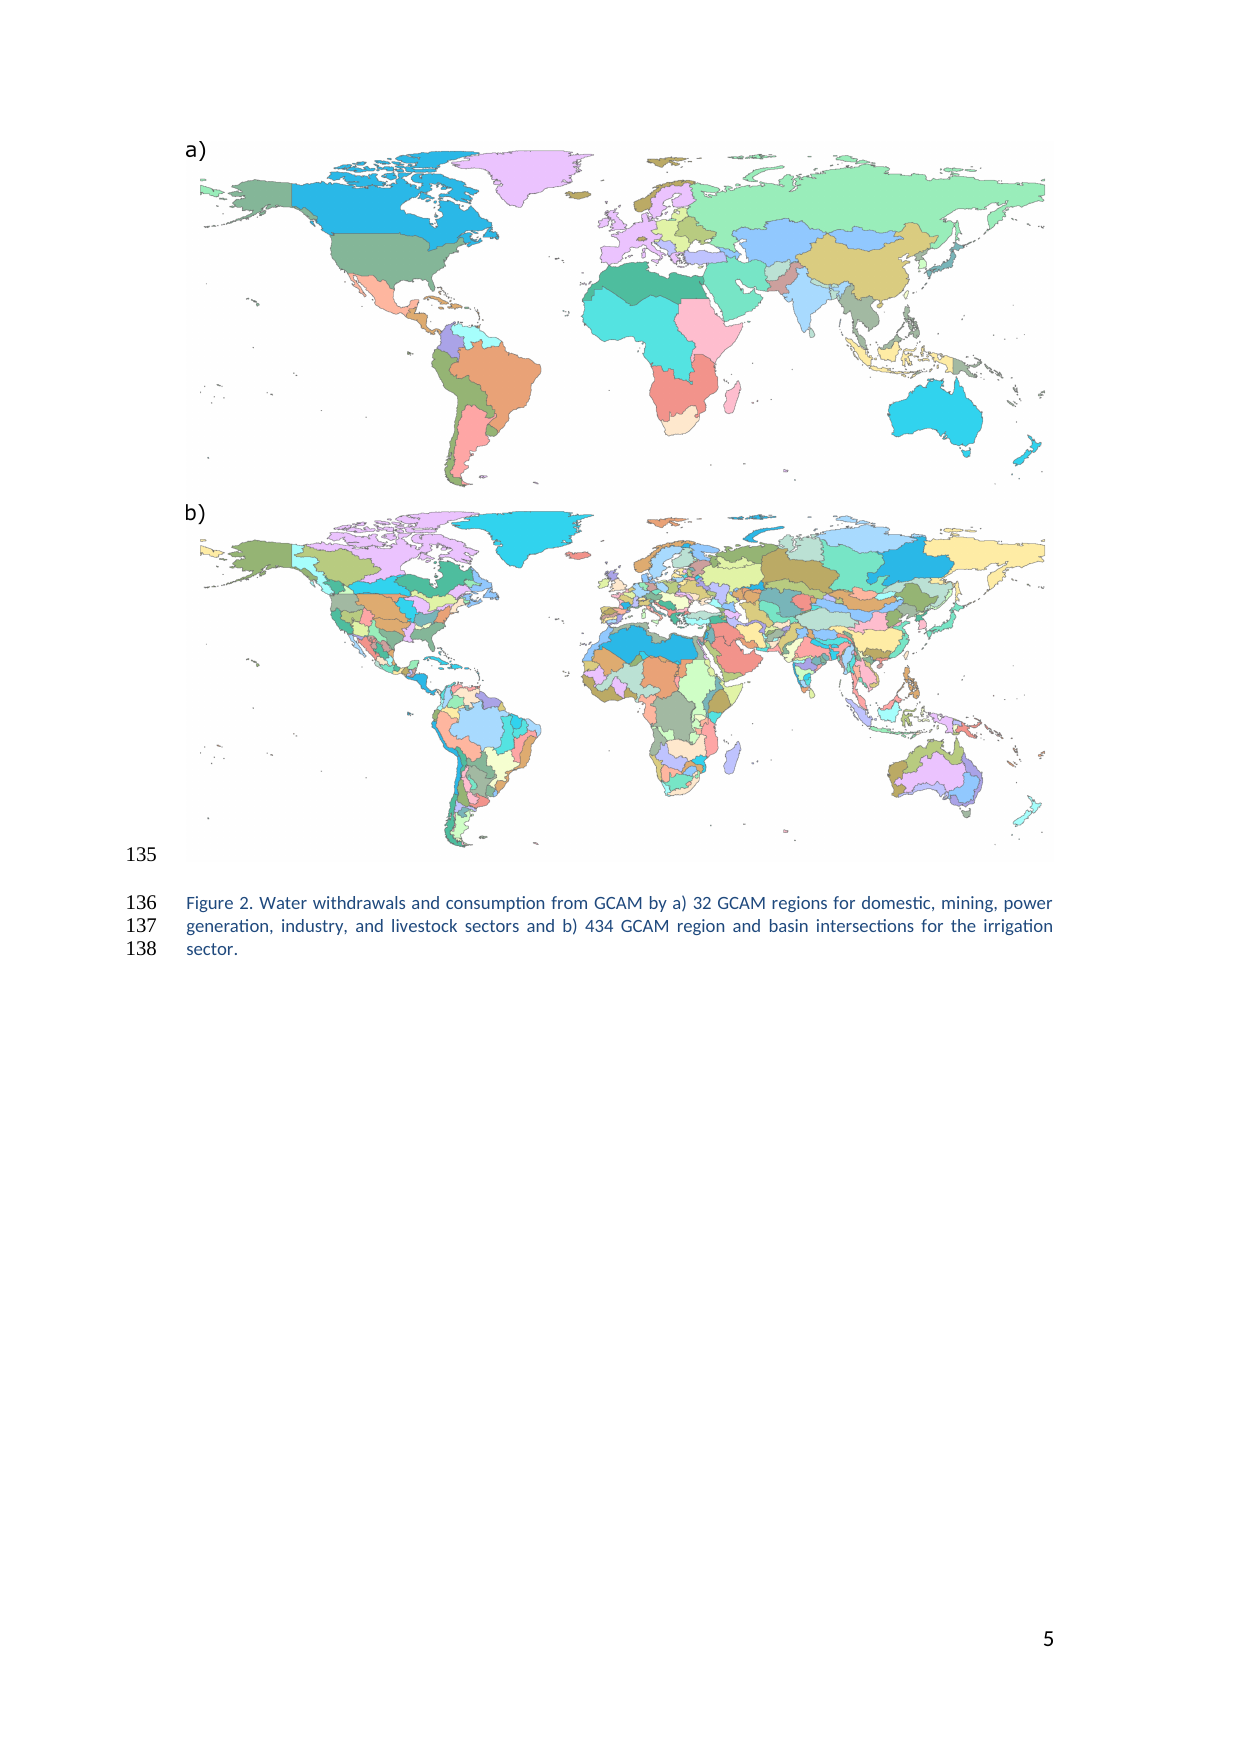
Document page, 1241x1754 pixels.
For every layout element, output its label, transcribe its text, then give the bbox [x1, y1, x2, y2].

text Figure 2. Water withdrawals and consumption from GCAM by a) 32 GCAM regions for domestic, mining, power generation, industry, and livestock sectors and b) 434 GCAM region and basin intersections for the irrigation sector. [186, 891, 1054, 960]
picture [186, 141, 1054, 862]
